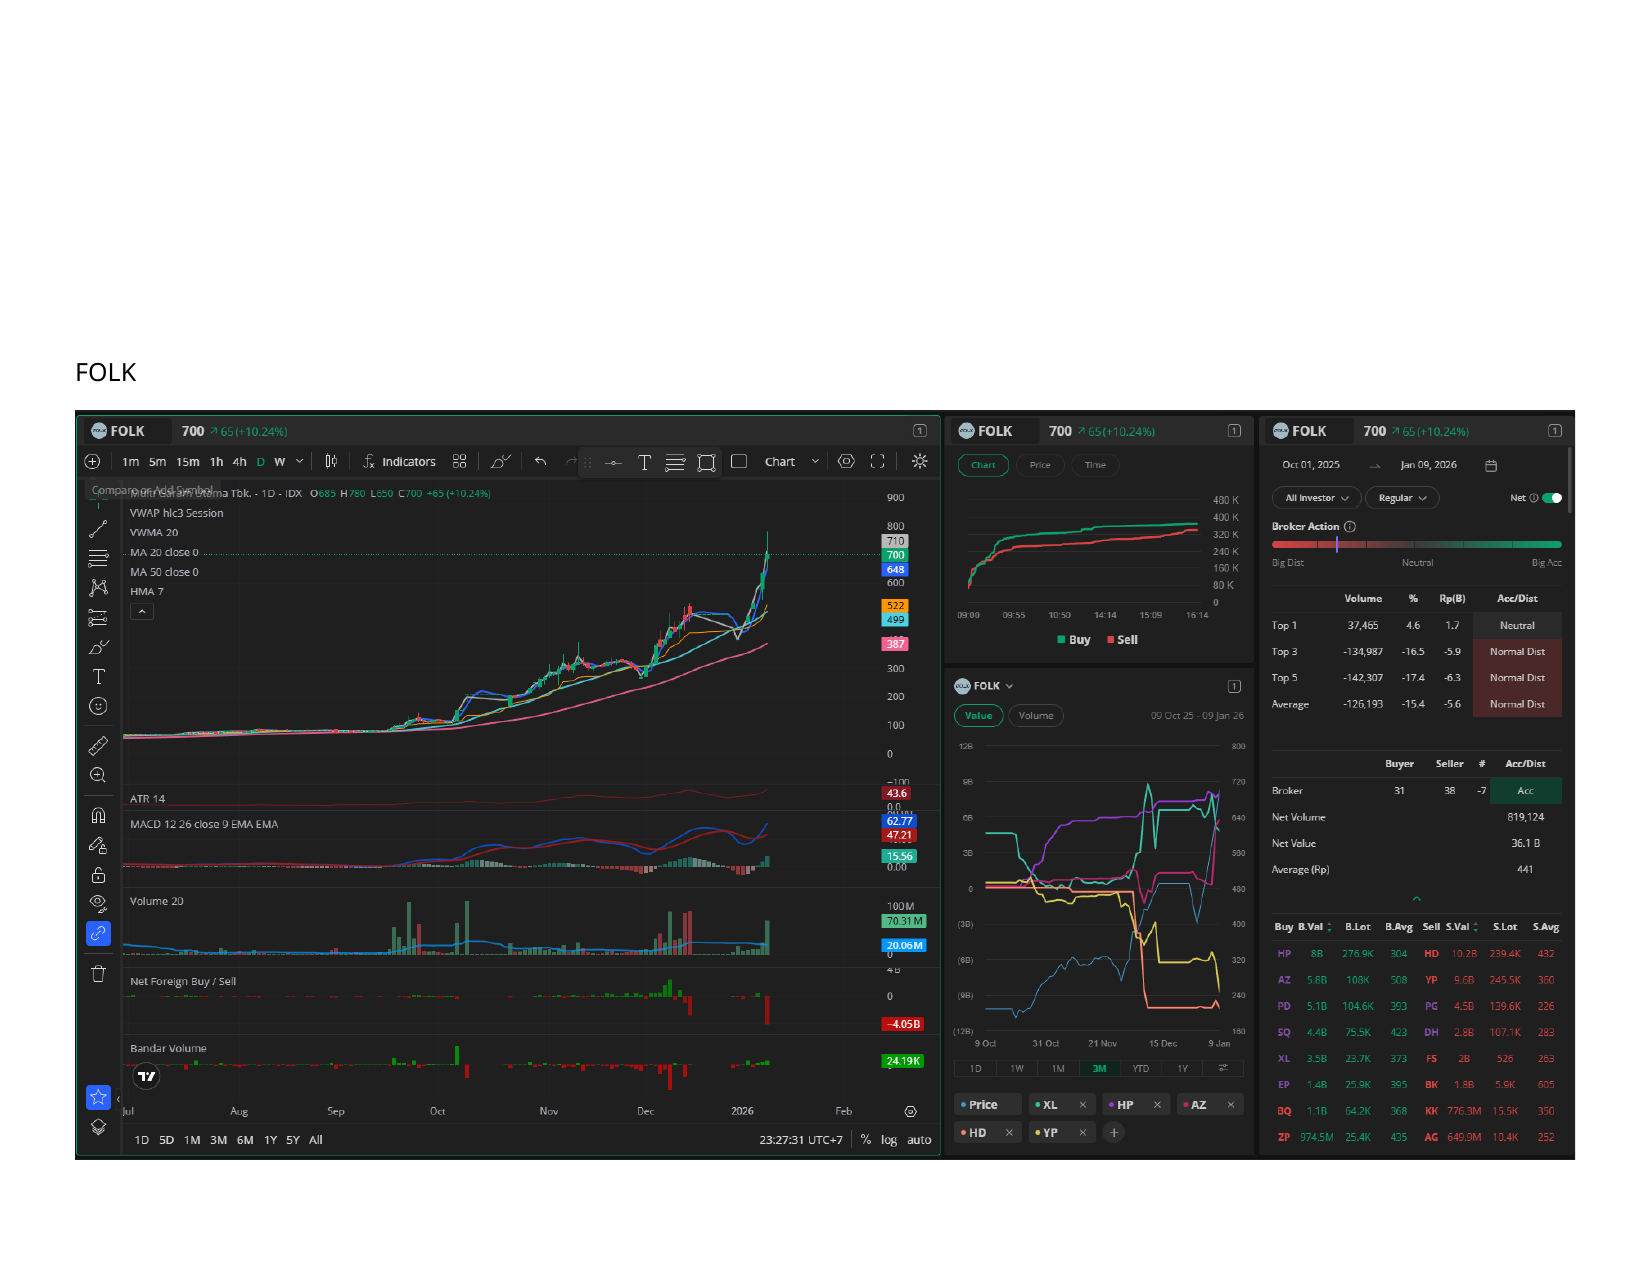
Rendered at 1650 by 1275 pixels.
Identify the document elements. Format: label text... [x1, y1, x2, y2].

picture [75, 410, 1575, 1160]
text FOLK [75, 354, 1575, 388]
